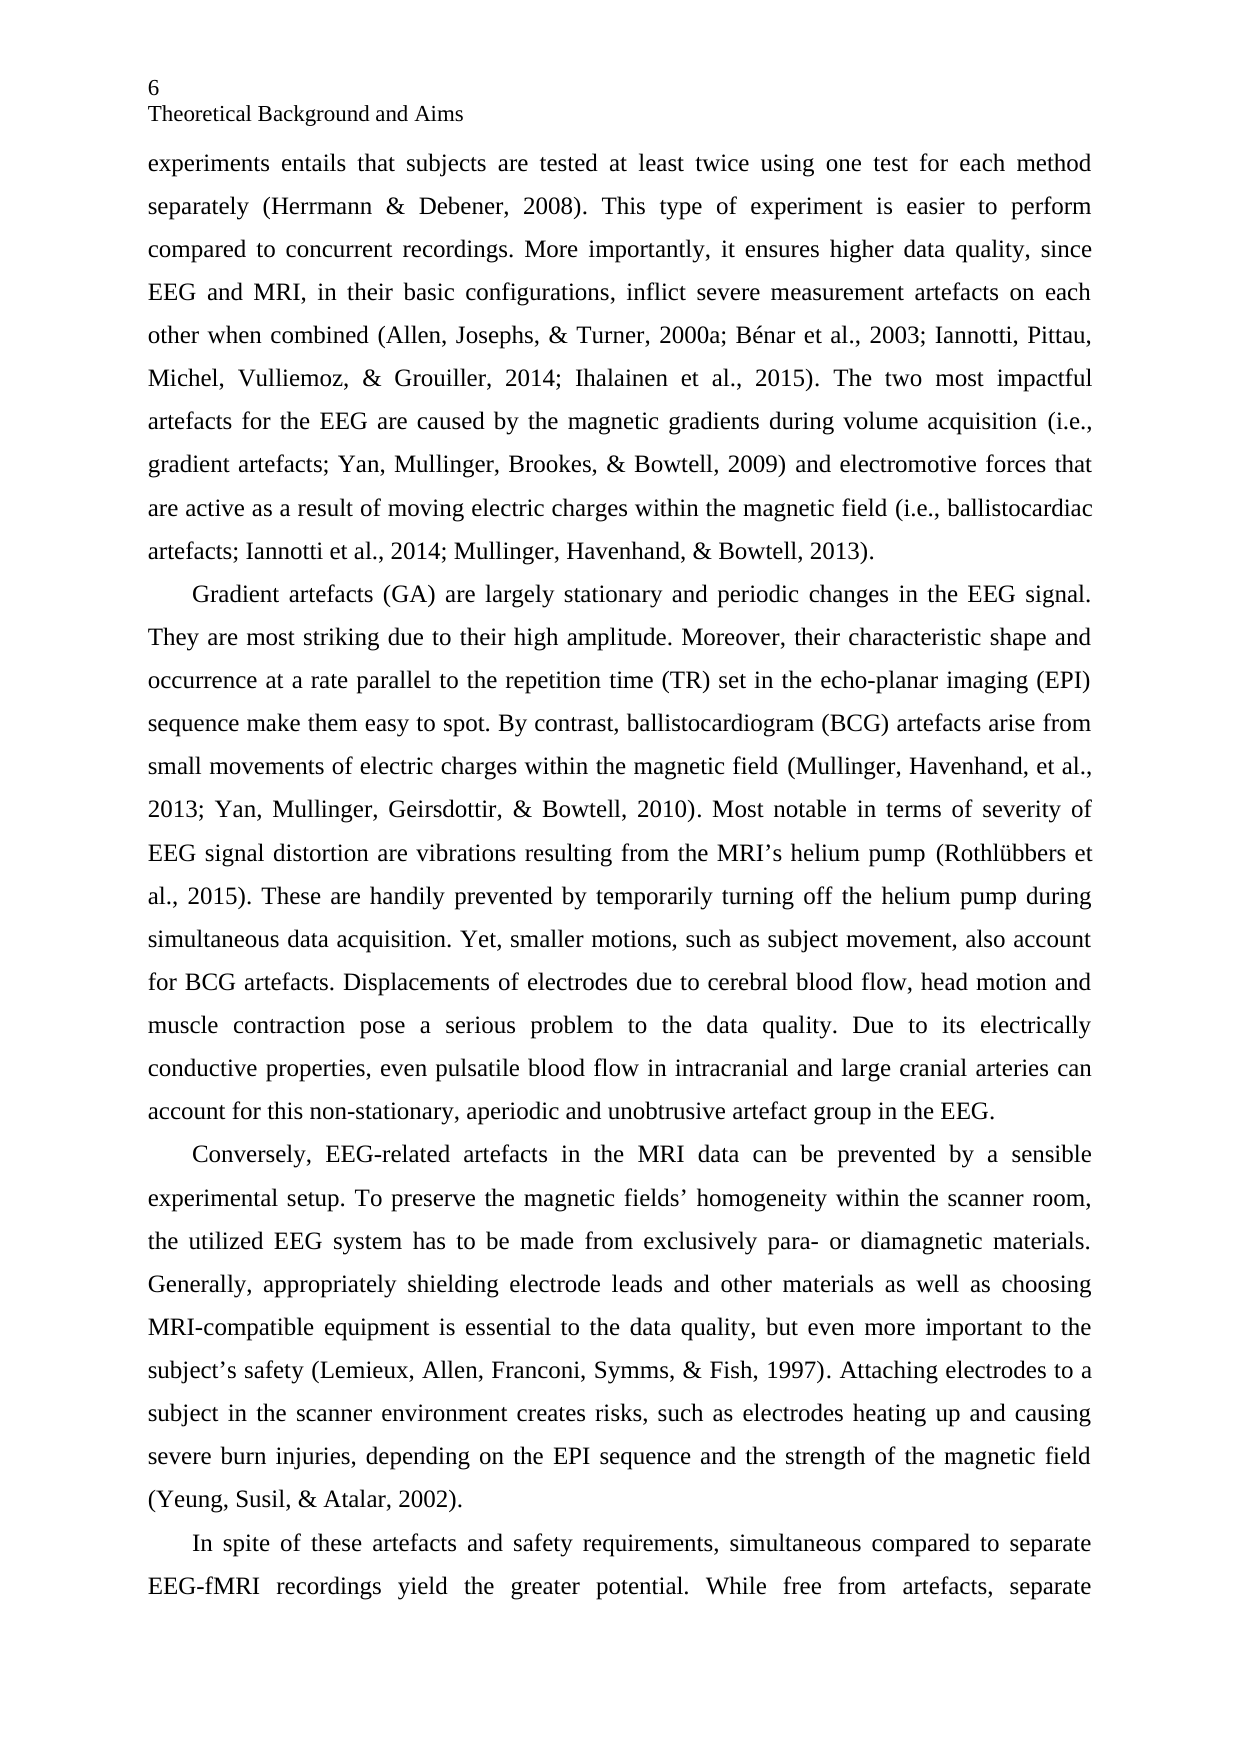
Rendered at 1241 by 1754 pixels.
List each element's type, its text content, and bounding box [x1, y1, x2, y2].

text Gradient artefacts (GA) are largely stationary and periodic changes in the EEG signal. They are most striking due to their high amplitude. Moreover, their characteristic shape and occurrence at a rate parallel to the repetition time (TR) set in the echo-planar imaging (EPI) sequence make them easy to spot. By contrast, ballistocardiogram (BCG) artefacts arise from small movements of electric charges within the magnetic field (Mullinger, Havenhand, et al., 2013; Yan, Mullinger, Geirsdottir, & Bowtell, 2010). Most notable in terms of severity of EEG signal distortion are vibrations resulting from the MRI’s helium pump (Rothlübbers et al., 2015). These are handily prevented by temporarily turning off the helium pump during simultaneous data acquisition. Yet, smaller motions, such as subject movement, also account for BCG artefacts. Displacements of electrodes due to cerebral blood flow, head motion and muscle contraction pose a serious problem to the data quality. Due to its electrically conductive properties, even pulsatile blood flow in intracranial and large cranial arteries can account for this non-stationary, aperiodic and unobtrusive artefact group in the EEG. [148, 579, 1093, 1125]
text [148, 1528, 1093, 1599]
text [148, 148, 1093, 564]
text Conversely, EEG-related artefacts in the MRI data can be prevented by a sensible experimental setup. To preserve the magnetic fields’ homogeneity within the scanner room, the utilized EEG system has to be made from exclusively para- or diamagnetic materials. Generally, appropriately shielding electrode leads and other materials as well as choosing MRI-compatible equipment is essential to the data quality, but even more important to the subject’s safety (Lemieux, Allen, Franconi, Symms, & Fish, 1997). Attaching electrodes to a subject in the scanner environment creates risks, such as electrodes heating up and causing severe burn injuries, depending on the EPI sequence and the strength of the magnetic field (Yeung, Susil, & Atalar, 2002). [148, 1139, 1093, 1513]
